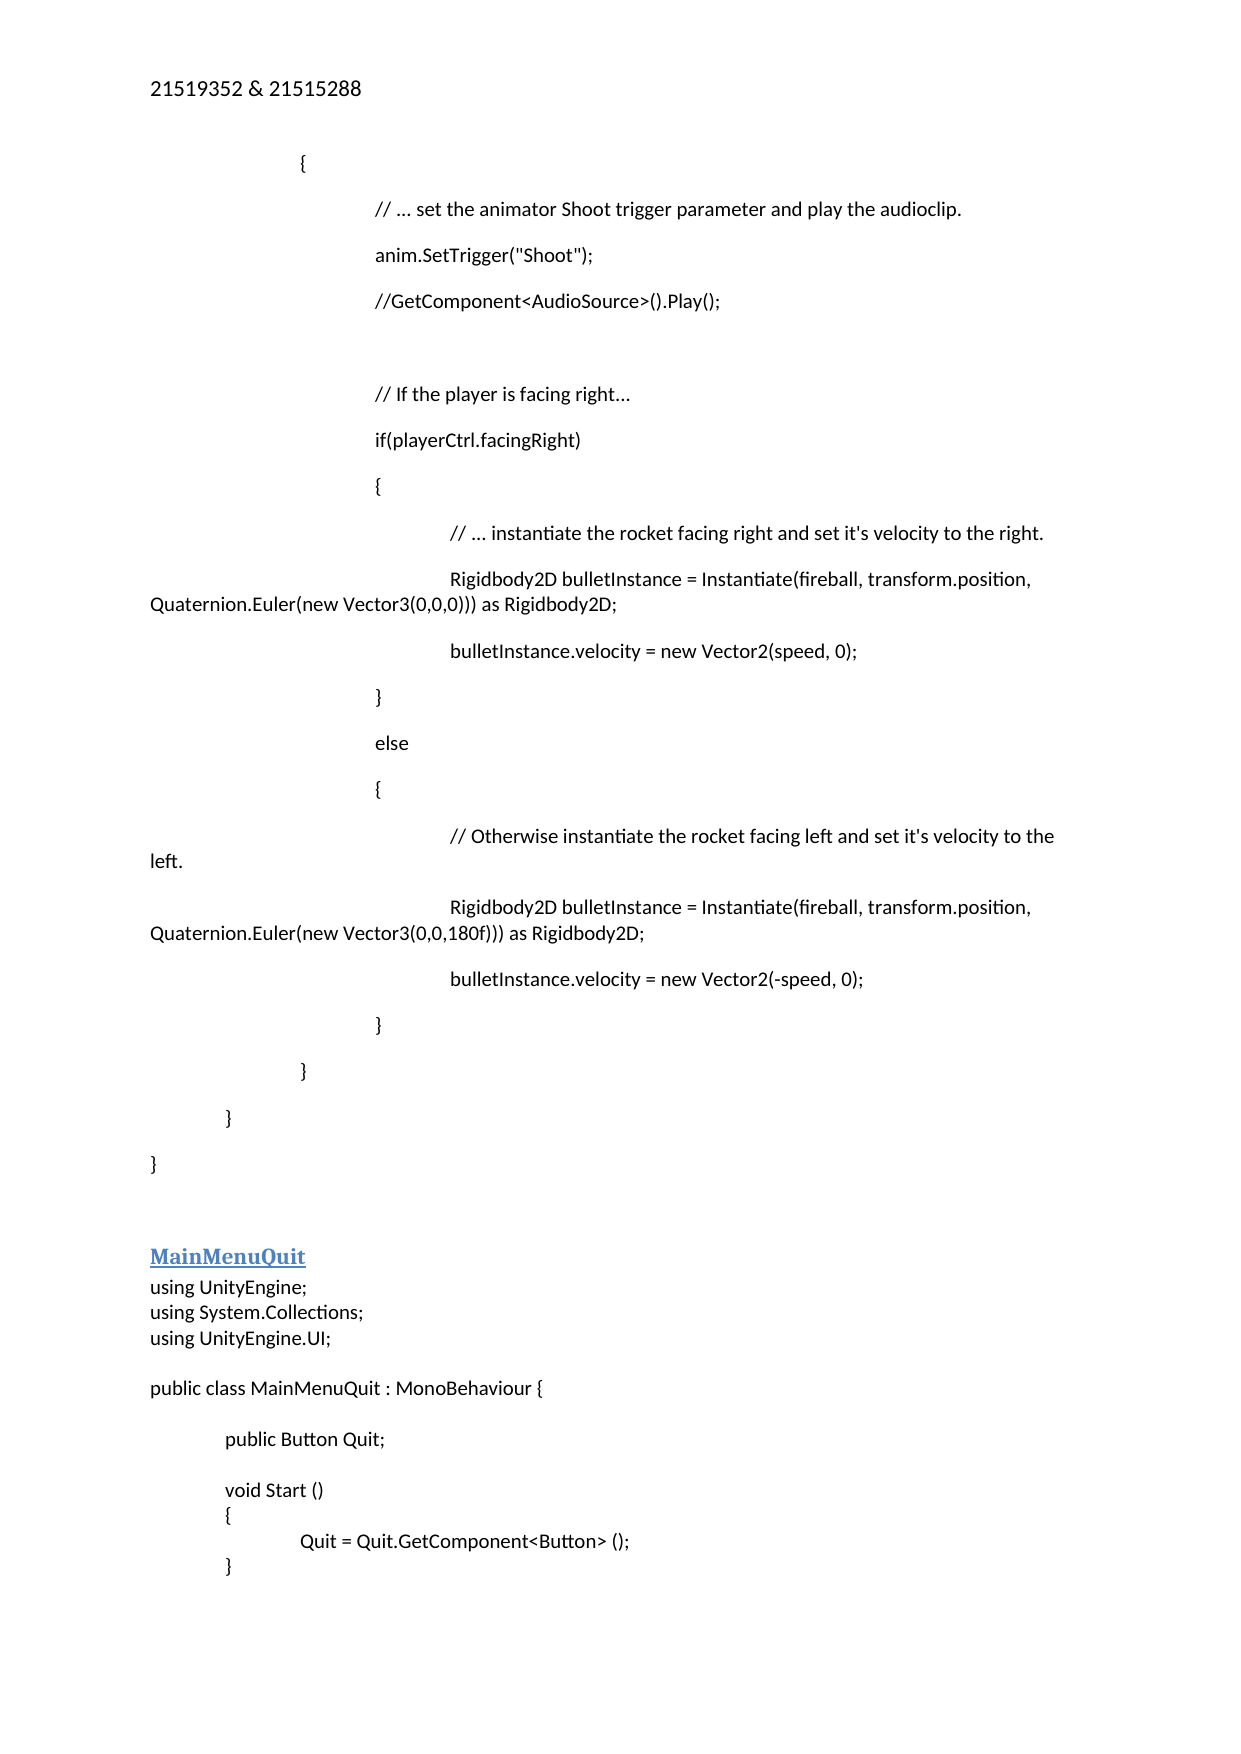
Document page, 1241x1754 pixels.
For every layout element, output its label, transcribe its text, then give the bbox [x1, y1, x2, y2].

text else [150, 730, 1090, 756]
text { [150, 150, 1090, 175]
text } [150, 1059, 1090, 1084]
text } [150, 1553, 1090, 1579]
text void Start () [150, 1477, 1090, 1503]
subtitle MainMenuQuit [150, 1244, 1090, 1270]
text bulletInstance.velocity = new Vector2(-speed, 0); [150, 966, 1090, 992]
text } [150, 1012, 1090, 1038]
text // ... instantiate the rocket facing right and set it's velocity to the right. [150, 520, 1090, 545]
text if(playerCtrl.facingRight) [150, 427, 1090, 453]
text { [150, 1503, 1090, 1528]
text } [150, 684, 1090, 709]
text // Otherwise instantiate the rocket facing left and set it's velocity to the left. [150, 823, 1090, 874]
text using UnityEngine; [150, 1274, 1090, 1299]
text //GetComponent<AudioSource>().Play(); [150, 289, 1090, 314]
text using UnityEngine.UI; [150, 1325, 1090, 1350]
text public class MainMenuQuit : MonoBehaviour { [150, 1376, 1090, 1401]
text // ... set the animator Shoot trigger parameter and play the audioclip. [150, 196, 1090, 222]
text bulletInstance.velocity = new Vector2(speed, 0); [150, 638, 1090, 663]
text Rigidbody2D bulletInstance = Instantiate(fireball, transform.position, Quaternion.Euler(new Vector3(0,0,180f))) as Rigidbody2D; [150, 894, 1090, 945]
text Rigidbody2D bulletInstance = Instantiate(fireball, transform.position, Quaternion.Euler(new Vector3(0,0,0))) as Rigidbody2D; [150, 566, 1090, 617]
text } [150, 1151, 1090, 1177]
text } [150, 1105, 1090, 1130]
text anim.SetTrigger("Shoot"); [150, 242, 1090, 268]
text Quit = Quit.GetComponent<Button> (); [150, 1528, 1090, 1553]
text { [150, 474, 1090, 499]
text // If the player is facing right... [150, 381, 1090, 407]
text using System.Collections; [150, 1299, 1090, 1325]
text public Button Quit; [150, 1426, 1090, 1452]
text { [150, 777, 1090, 802]
